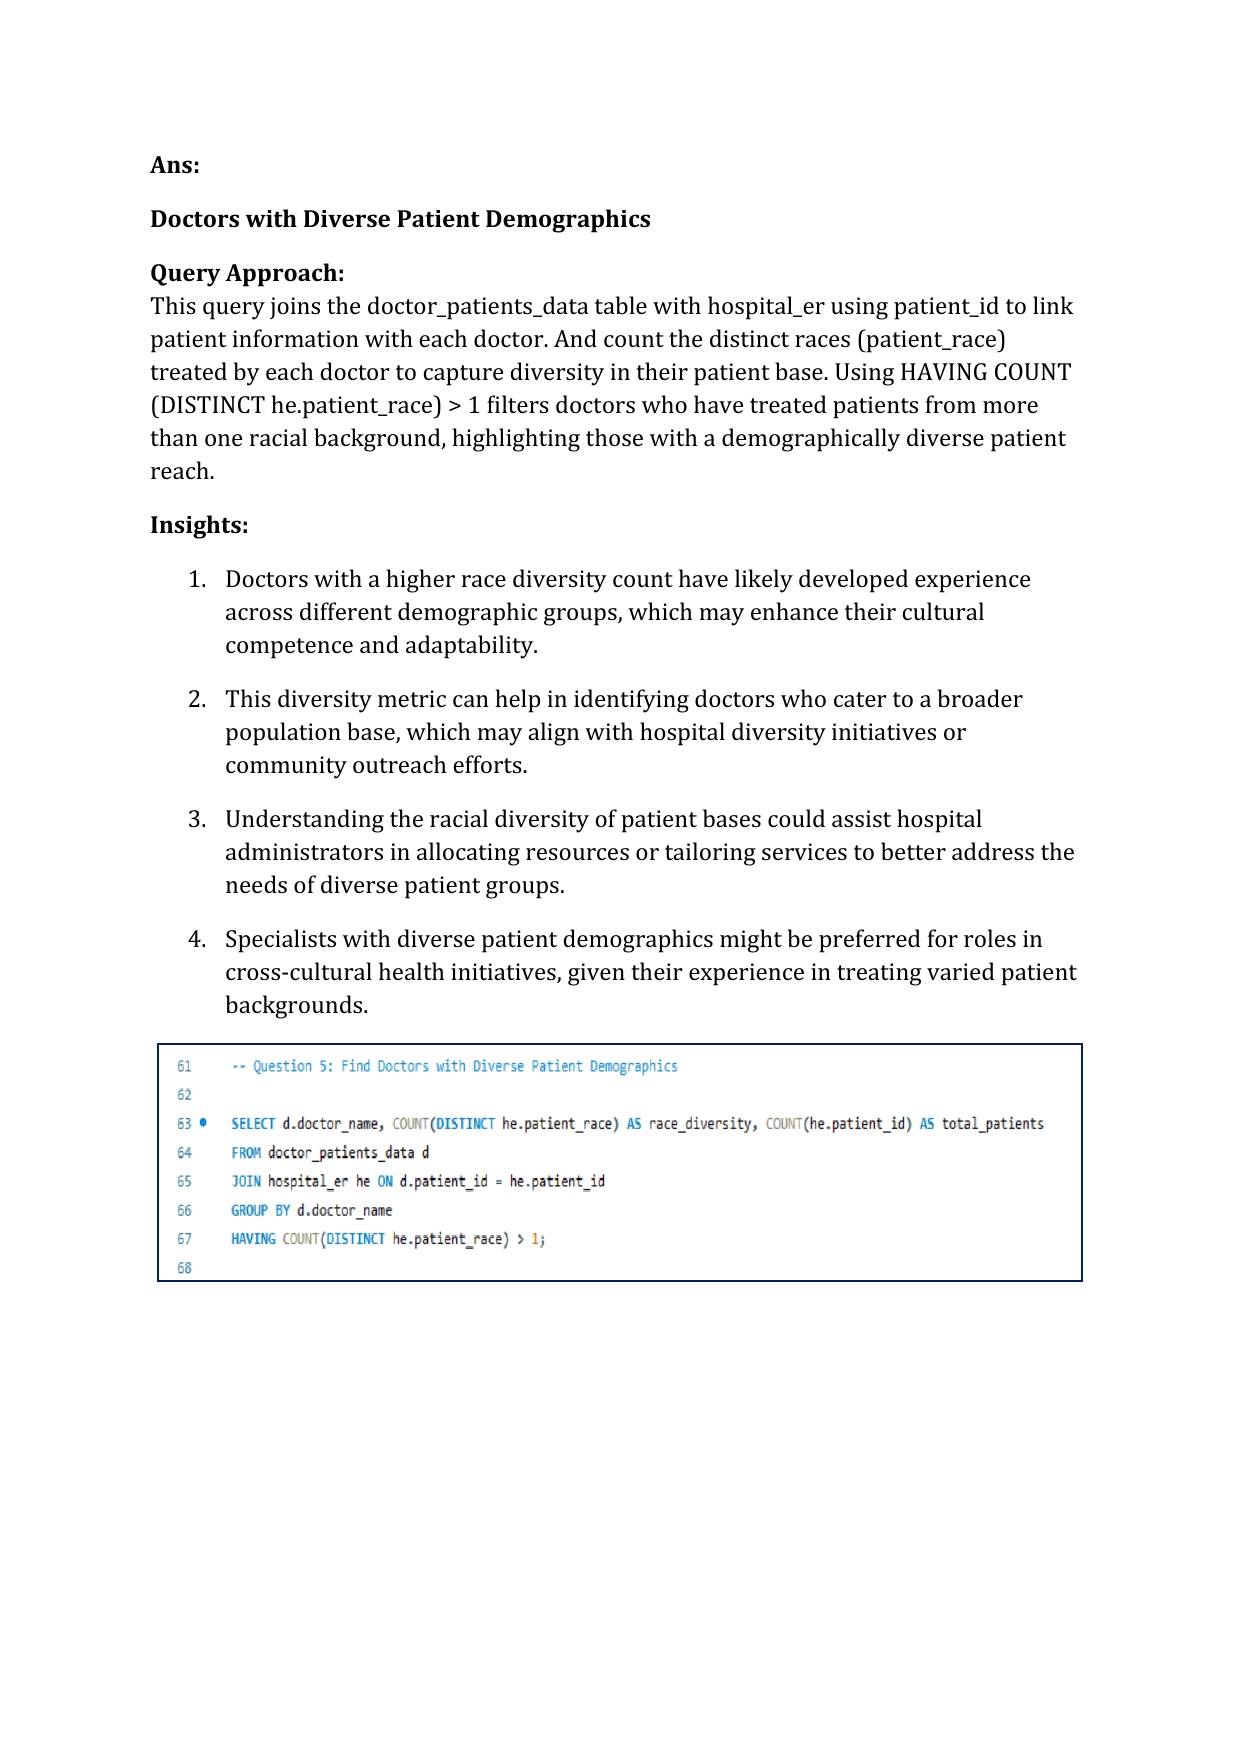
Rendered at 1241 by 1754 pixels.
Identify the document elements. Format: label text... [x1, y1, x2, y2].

text Insights: [150, 510, 1090, 539]
text Ans: [150, 150, 1090, 179]
list This diversity metric can help in identifying doctors who cater to a broader population base, which may align with hospital diversity initiatives or community outreach efforts. [187, 683, 1090, 779]
text Query Approach: This query joins the doctor_patients_data table with hospital_er using patient_id to link patient information with each doctor. And count the distinct races (patient_race) treated by each doctor to capture diversity in their patient base. Using HAVING COUNT (DISTINCT he.patient_race) > 1 filters doctors who have treated patients from more than one racial background, highlighting those with a demographically diverse patient reach. [150, 258, 1090, 485]
text Doctors with Diverse Patient Demographics [150, 204, 1090, 233]
list Doctors with a higher race diversity count have likely developed experience across different demographic groups, which may enhance their cultural competence and adaptability. [187, 563, 1090, 659]
picture [159, 1045, 1081, 1280]
list Understanding the racial diversity of patient bases could assist hospital administrators in allocating resources or tailoring services to better address the needs of diverse patient groups. [187, 803, 1090, 899]
list Specialists with diverse patient demographics might be preferred for roles in cross-cultural health initiatives, given their experience in treating varied patient backgrounds. [187, 923, 1090, 1018]
